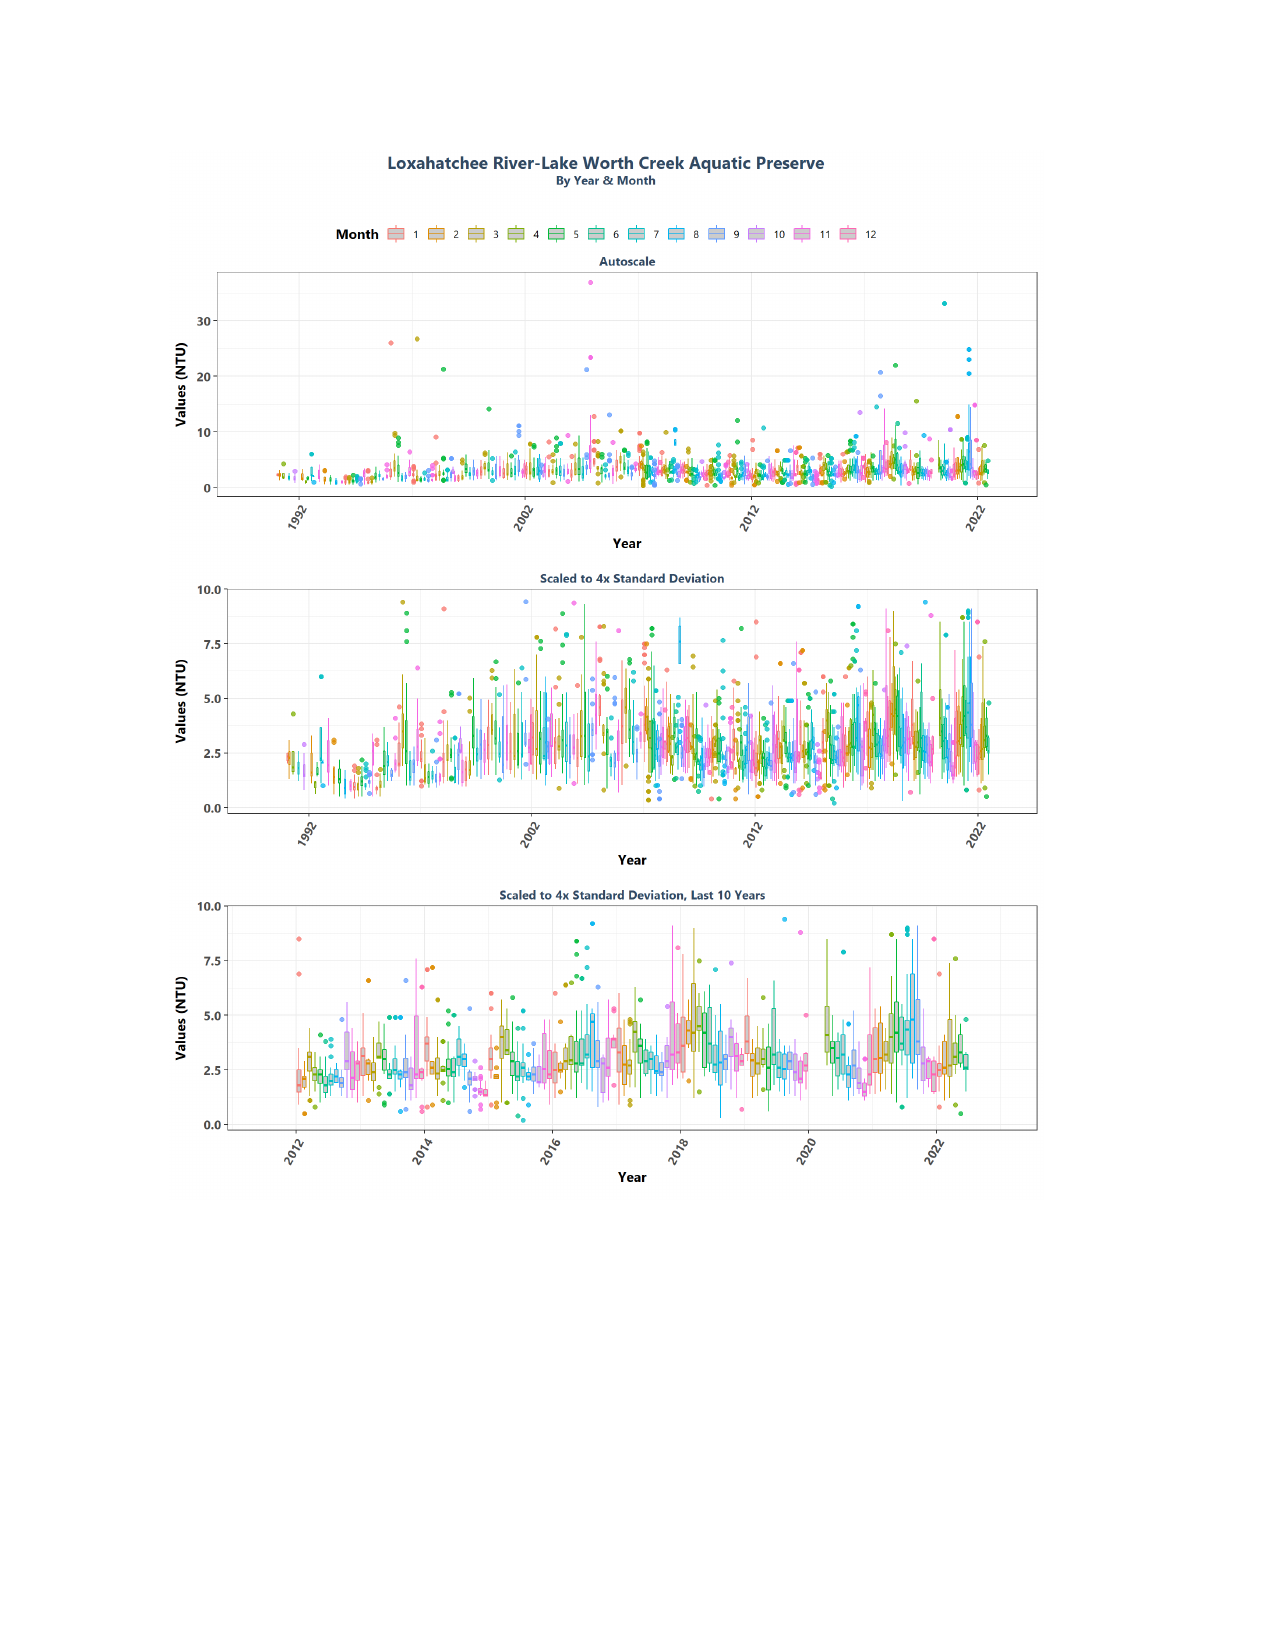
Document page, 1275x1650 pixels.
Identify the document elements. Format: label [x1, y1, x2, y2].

picture [168, 150, 1044, 1200]
